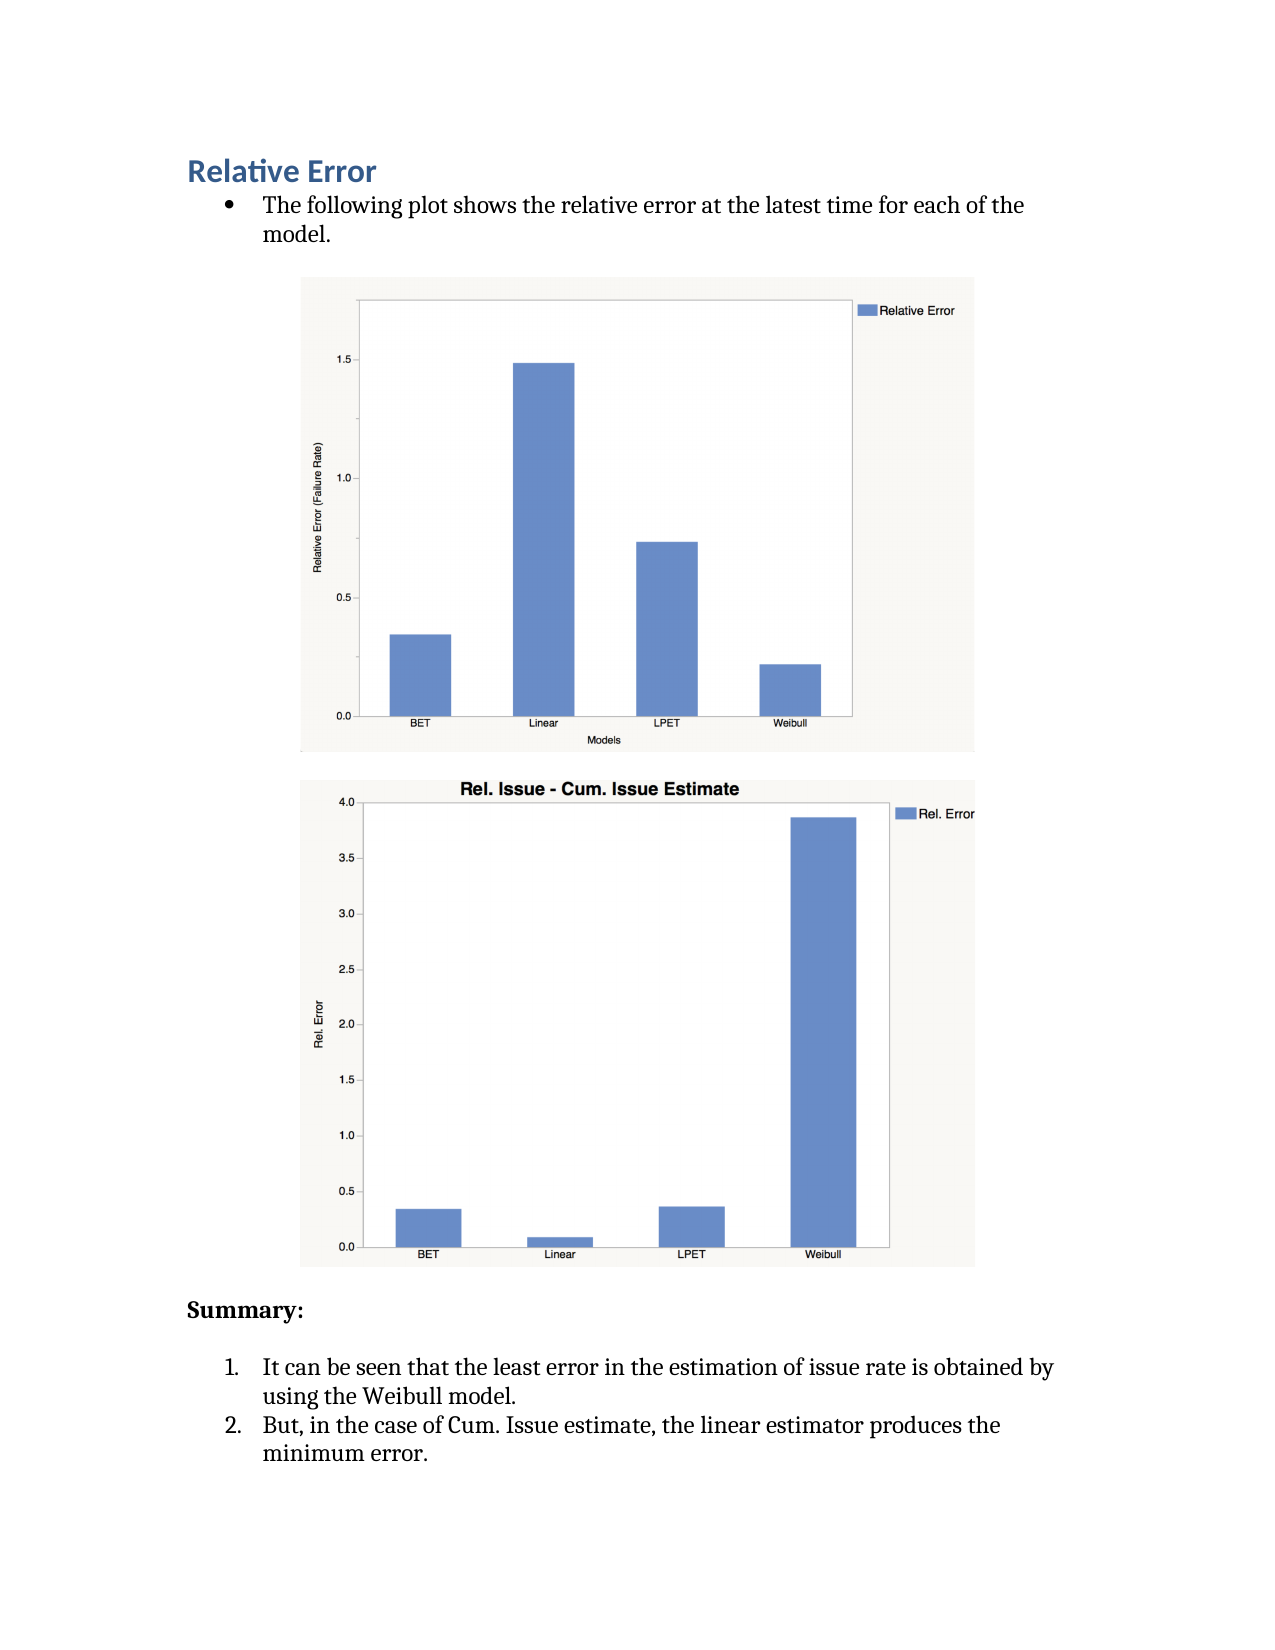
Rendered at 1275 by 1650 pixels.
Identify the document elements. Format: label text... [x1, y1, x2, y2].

list But, in the case of Cum. Issue estimate, the linear estimator produces the minimum error. [225, 1411, 1087, 1468]
text Summary: [187, 1296, 1087, 1324]
subtitle Relative Error [187, 150, 1087, 191]
picture [300, 277, 975, 752]
list The following plot shows the relative error at the latest time for each of the model. [225, 191, 1087, 248]
list It can be seen that the least error in the estimation of issue rate is obtained by using the Weibull model. [225, 1353, 1087, 1411]
picture [300, 780, 976, 1267]
